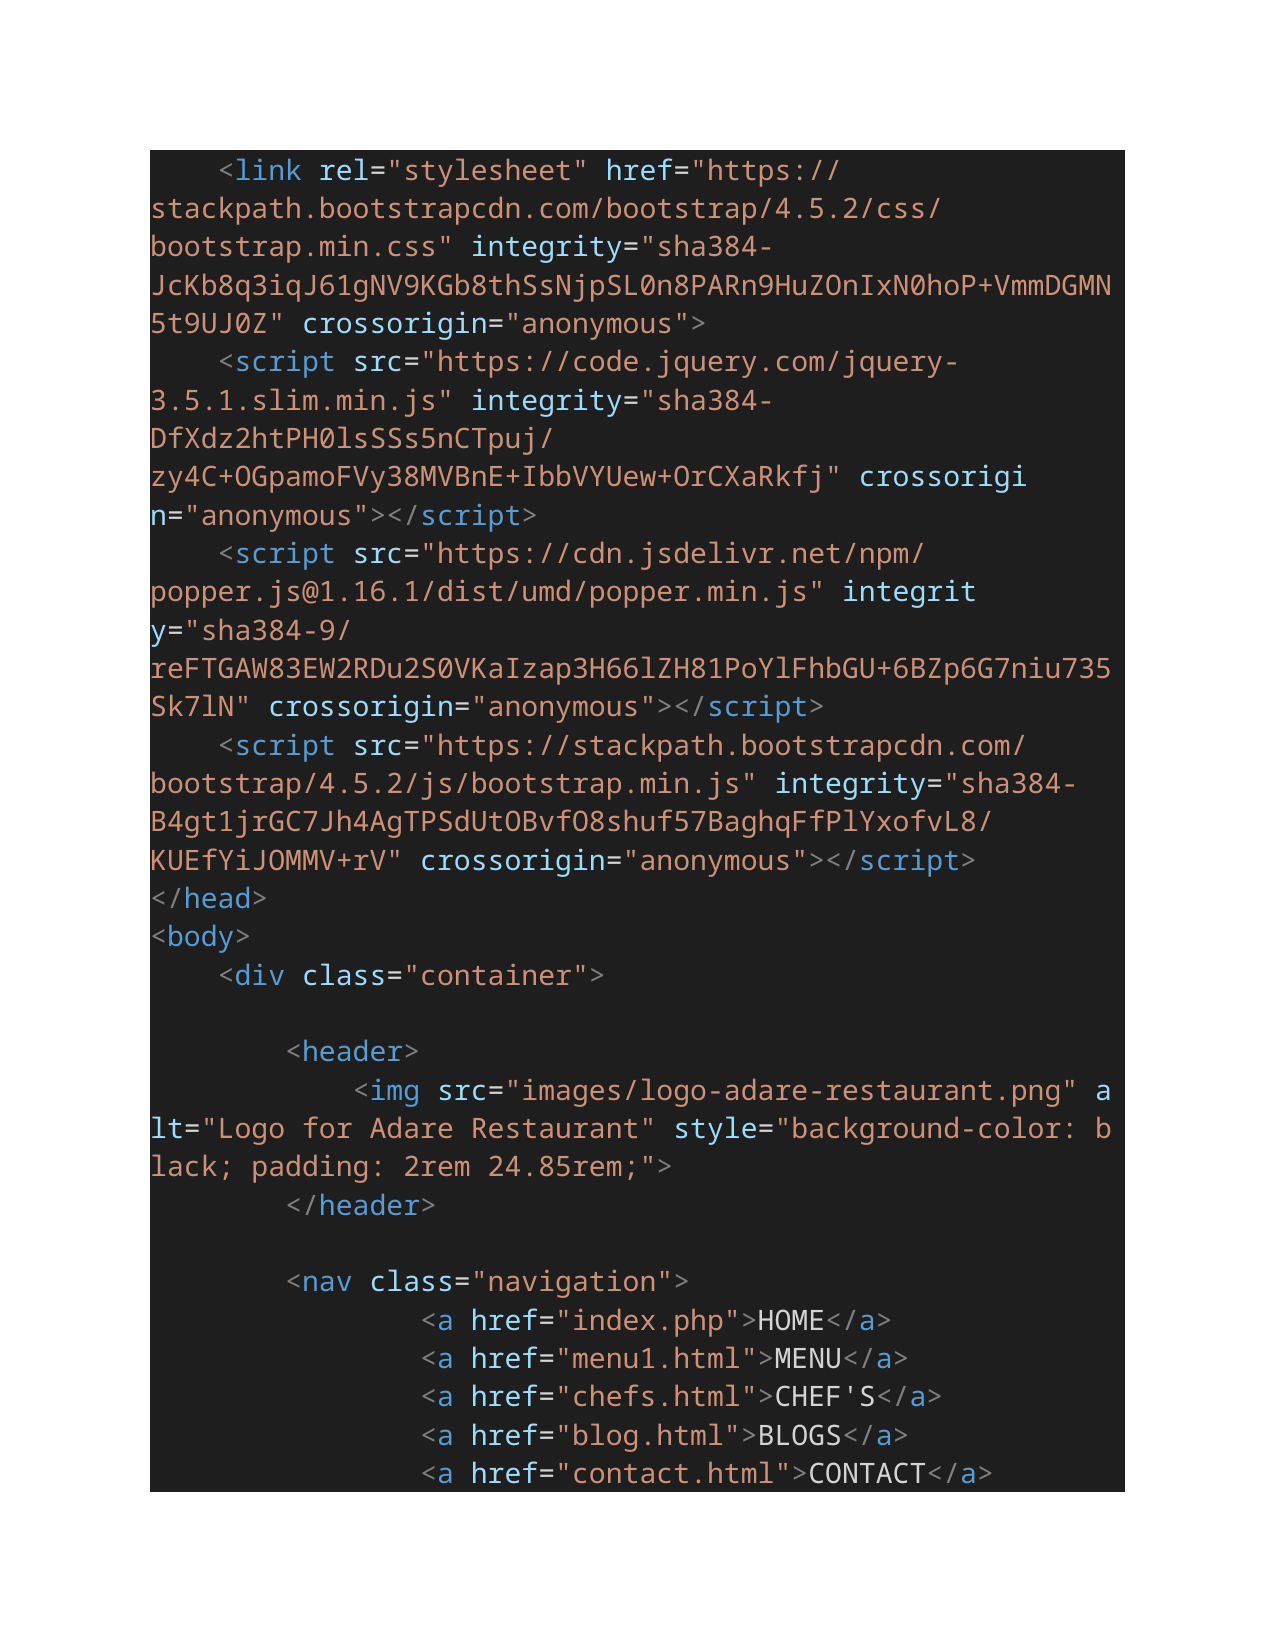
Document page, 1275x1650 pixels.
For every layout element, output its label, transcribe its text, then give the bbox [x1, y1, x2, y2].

text <script src="https://stackpath.bootstrapcdn.com/bootstrap/4.5.2/js/bootstrap.min.js" integrity="sha384-B4gt1jrGC7Jh4AgTPSdUtOBvfO8shuf57BaghqFfPlYxofvL8/KUEfYiJOMMV+rV" crossorigin="anonymous"></script> [150, 725, 1125, 878]
text <a href="index.php">HOME</a> [150, 1300, 1125, 1338]
text <header> [150, 1032, 1125, 1070]
text <script src="https://cdn.jsdelivr.net/npm/popper.js@1.16.1/dist/umd/popper.min.js" integrity="sha384-9/reFTGAW83EW2RDu2S0VKaIzap3H66lZH81PoYlFhbGU+6BZp6G7niu735Sk7lN" crossorigin="anonymous"></script> [150, 533, 1125, 725]
text <body> [150, 917, 1125, 955]
text <script src="https://code.jquery.com/jquery-3.5.1.slim.min.js" integrity="sha384-DfXdz2htPH0lsSSs5nCTpuj/zy4C+OGpamoFVy38MVBnE+IbbVYUew+OrCXaRkfj" crossorigin="anonymous"></script> [150, 342, 1125, 533]
text <nav class="navigation"> [150, 1262, 1125, 1300]
text <link rel="stylesheet" href="https://stackpath.bootstrapcdn.com/bootstrap/4.5.2/css/bootstrap.min.css" integrity="sha384-JcKb8q3iqJ61gNV9KGb8thSsNjpSL0n8PARn9HuZOnIxN0hoP+VmmDGMN5t9UJ0Z" crossorigin="anonymous"> [150, 150, 1125, 342]
text <a href="chefs.html">CHEF'S</a> [150, 1377, 1125, 1415]
text <img src="images/logo-adare-restaurant.png" alt="Logo for Adare Restaurant" style="background-color: black; padding: 2rem 24.85rem;"> [150, 1070, 1125, 1185]
text <div class="container"> [150, 955, 1125, 993]
text <a href="blog.html">BLOGS</a> [150, 1415, 1125, 1453]
text </head> [150, 878, 1125, 917]
text </header> [150, 1185, 1125, 1223]
text <a href="menu1.html">MENU</a> [150, 1338, 1125, 1377]
text <a href="contact.html">CONTACT</a> [150, 1453, 1125, 1492]
